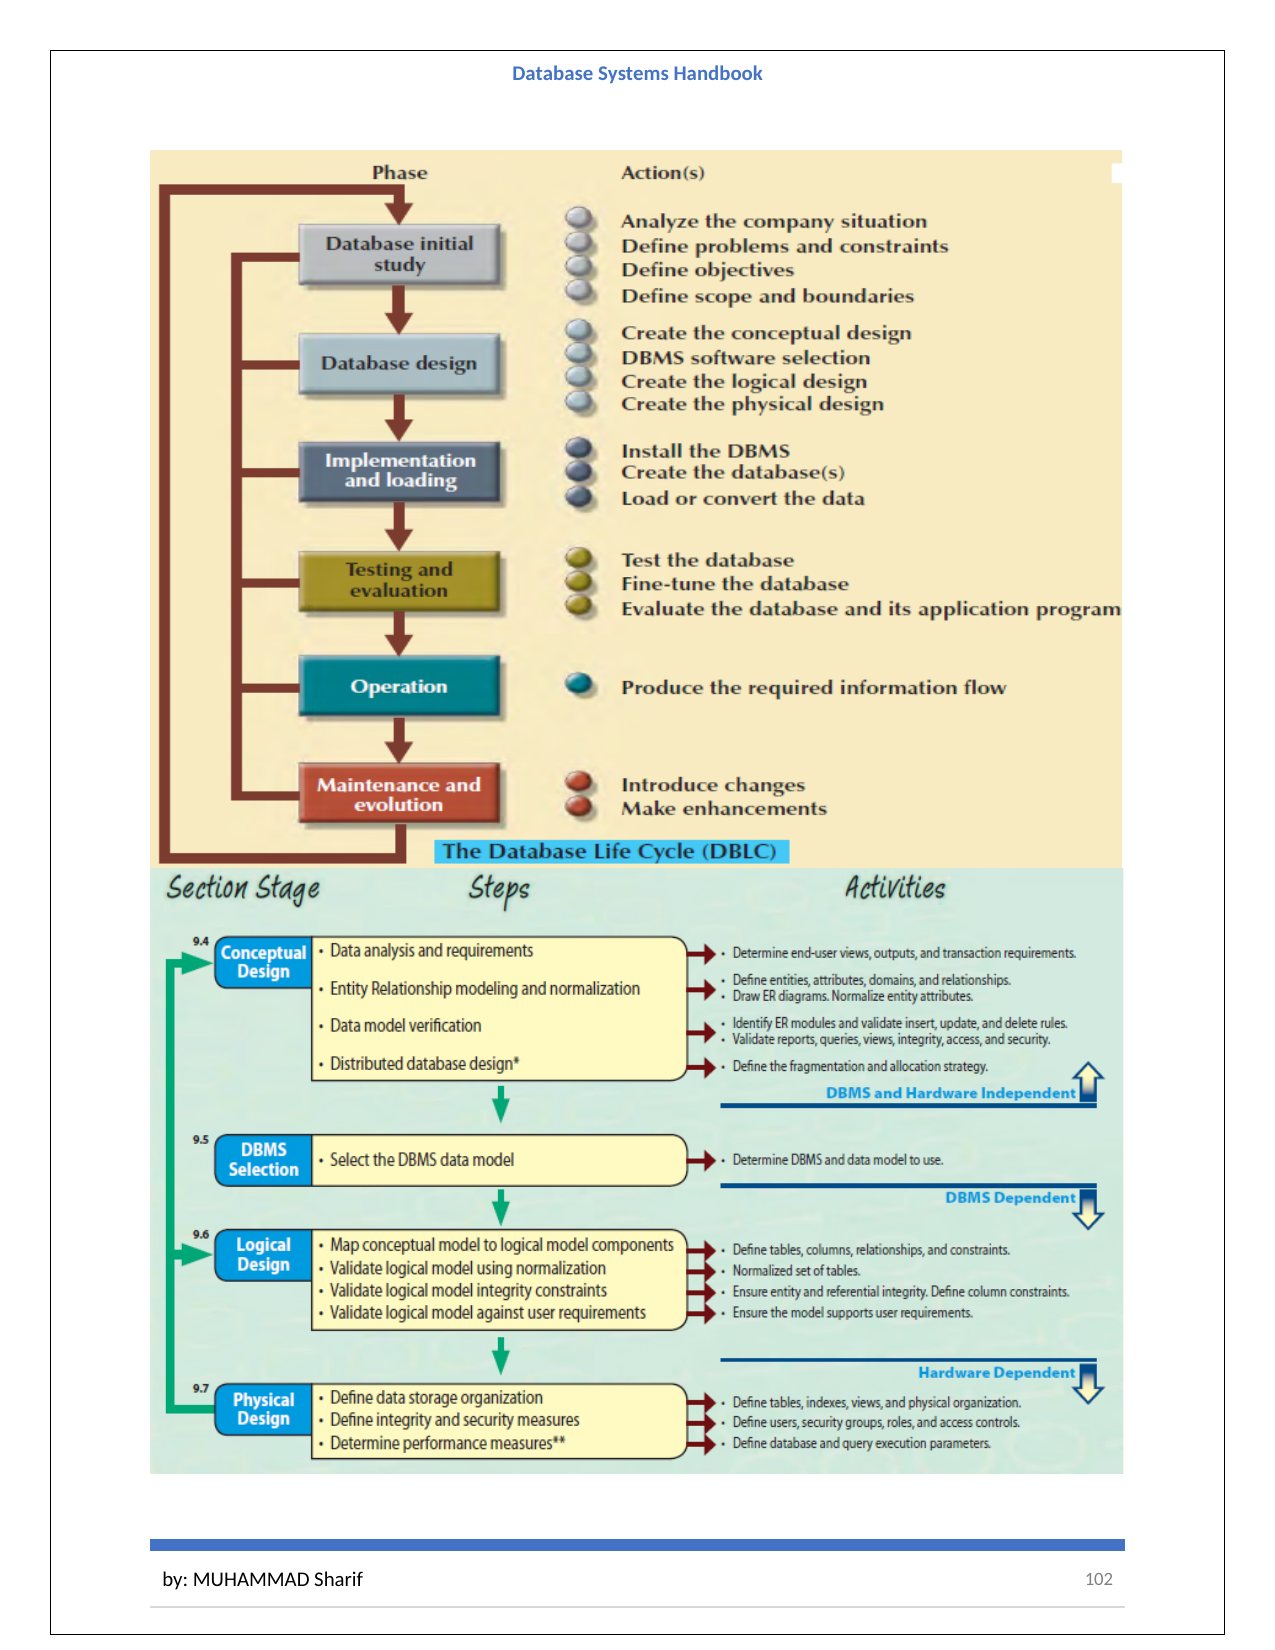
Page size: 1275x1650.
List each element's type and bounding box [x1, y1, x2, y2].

picture [150, 150, 1124, 1474]
